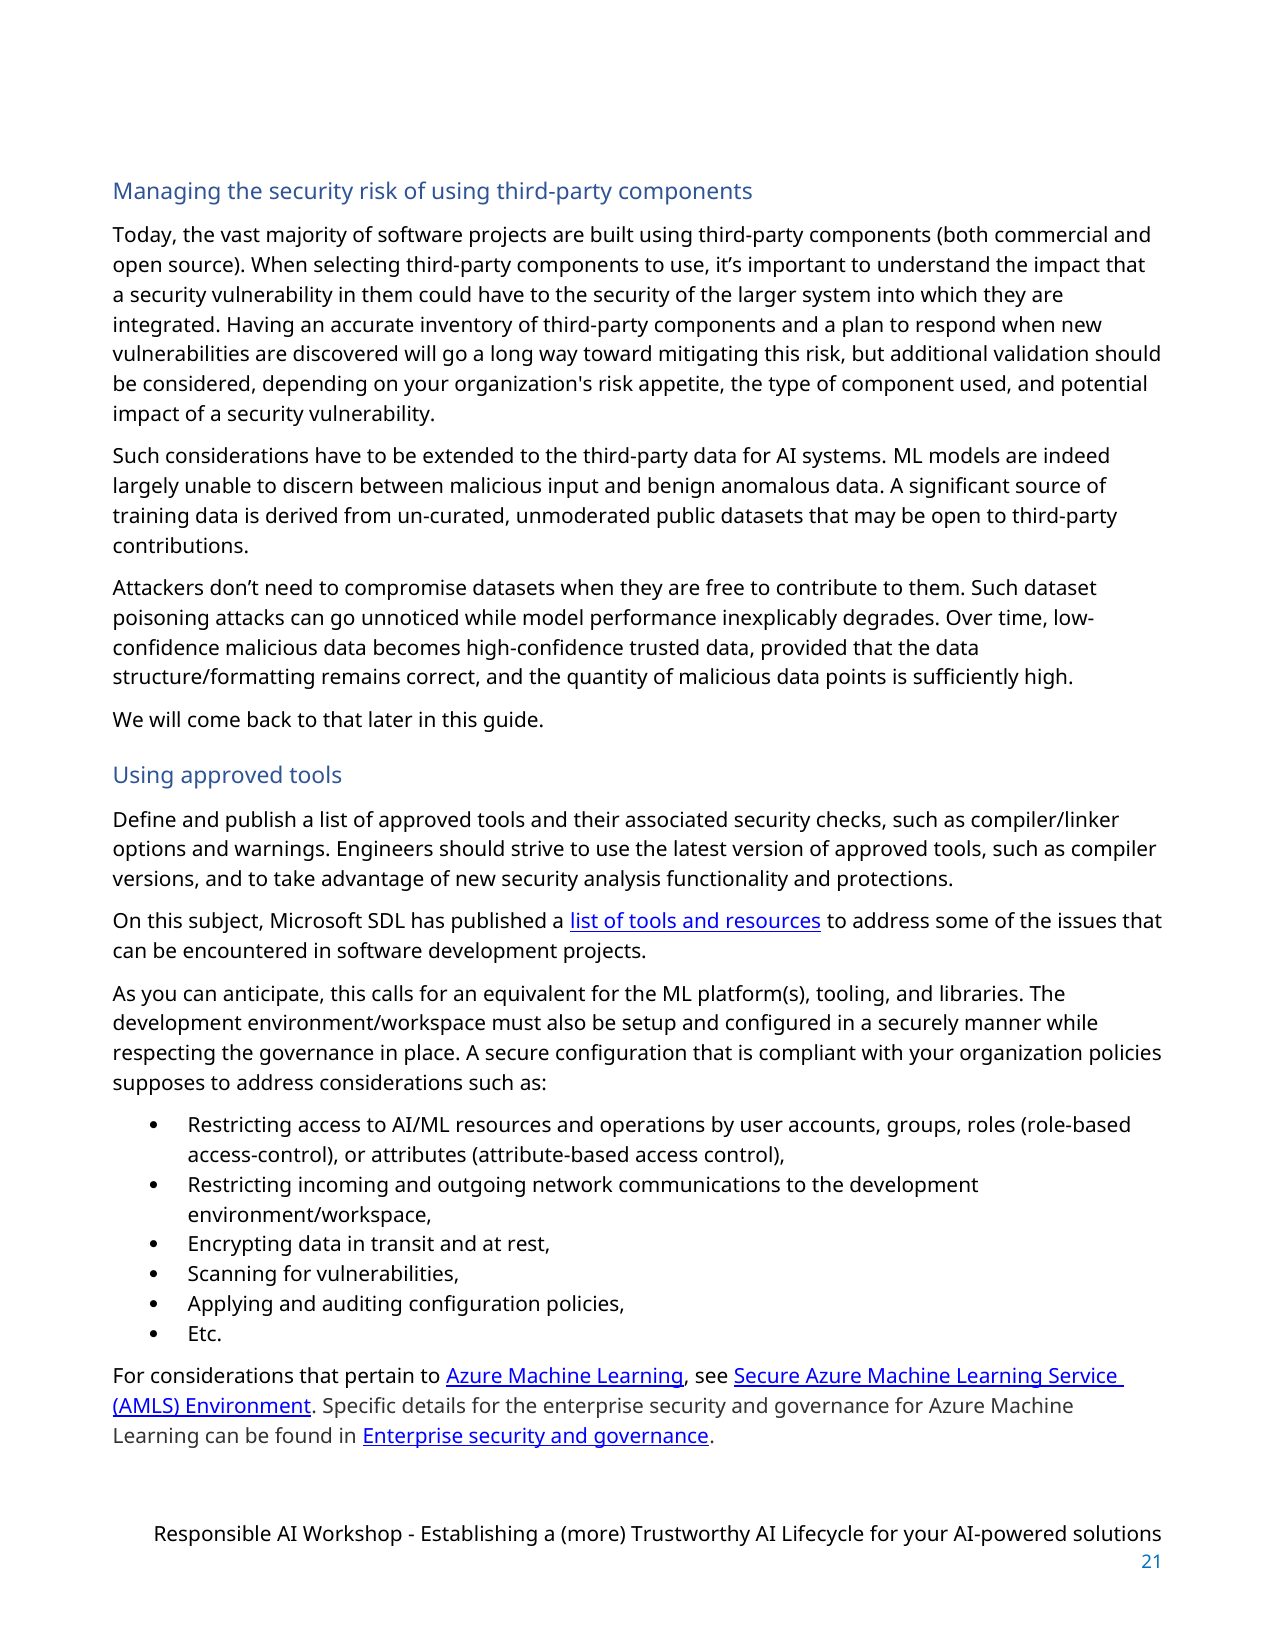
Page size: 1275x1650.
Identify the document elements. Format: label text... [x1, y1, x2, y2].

text On this subject, Microsoft SDL has published a list of tools and resources to address some of the issues that can be encountered in software development projects. [112, 907, 1162, 965]
subtitle Using approved tools [112, 759, 1162, 791]
text Today, the vast majority of software projects are built using third-party components (both commercial and open source). When selecting third-party components to use, it’s important to understand the impact that a security vulnerability in them could have to the security of the larger system into which they are integrated. Having an accurate inventory of third-party components and a plan to respond when new vulnerabilities are discovered will go a long way toward mitigating this risk, but additional validation should be considered, depending on your organization's risk appetite, the type of component used, and potential impact of a security vulnerability. [112, 220, 1162, 350]
text Such considerations have to be extended to the third-party data for AI systems. ML models are indeed largely unable to discern between malicious input and benign anomalous data. A significant source of training data is derived from un-curated, unmoderated public datasets that may be open to third-party contributions. [112, 441, 1162, 559]
list Restricting access to AI/ML resources and operations by user accounts, groups, roles (role-based access-control), or attributes (attribute-based access control), [150, 1110, 1162, 1169]
subtitle Managing the security risk of using third-party components [112, 175, 1162, 206]
list Etc. [150, 1319, 1162, 1347]
list Applying and auditing configuration policies, [150, 1289, 1162, 1318]
list Encrypting data in transit and at rest, [150, 1229, 1162, 1258]
text Today, the vast majority of software projects are built using third-party components (both commercial and open source). When selecting third-party components to use, it’s important to understand the impact that a security vulnerability in them could have to the security of the larger system into which they are integrated. Having an accurate inventory of third-party components and a plan to respond when new vulnerabilities are discovered will go a long way toward mitigating this risk, but additional validation should be considered, depending on your organization's risk appetite, the type of component used, and potential impact of a security vulnerability. [112, 351, 1162, 427]
text Attackers don’t need to compromise datasets when they are free to contribute to them. Such dataset poisoning attacks can go unnoticed while model performance inexplicably degrades. Over time, low-confidence malicious data becomes high-confidence trusted data, provided that the data structure/formatting remains correct, and the quantity of malicious data points is sufficiently high. [112, 573, 1162, 691]
text We will come back to that later in this guide. [112, 705, 1162, 733]
text For considerations that pertain to Azure Machine Learning, see Secure Azure Machine Learning Service (AMLS) Environment. Specific details for the enterprise security and governance for Azure Machine Learning can be found in Enterprise security and governance. [112, 1361, 1162, 1449]
list Scanning for vulnerabilities, [150, 1259, 1162, 1288]
text As you can anticipate, this calls for an equivalent for the ML platform(s), tooling, and libraries. The development environment/workspace must also be setup and configured in a securely manner while respecting the governance in place. A secure configuration that is compliant with your organization policies supposes to address considerations such as: [112, 979, 1162, 1097]
text Define and publish a list of approved tools and their associated security checks, such as compiler/linker options and warnings. Engineers should strive to use the latest version of approved tools, such as compiler versions, and to take advantage of new security analysis functionality and protections. [112, 805, 1162, 893]
list Restricting incoming and outgoing network communications to the development environment/workspace, [150, 1170, 1162, 1228]
